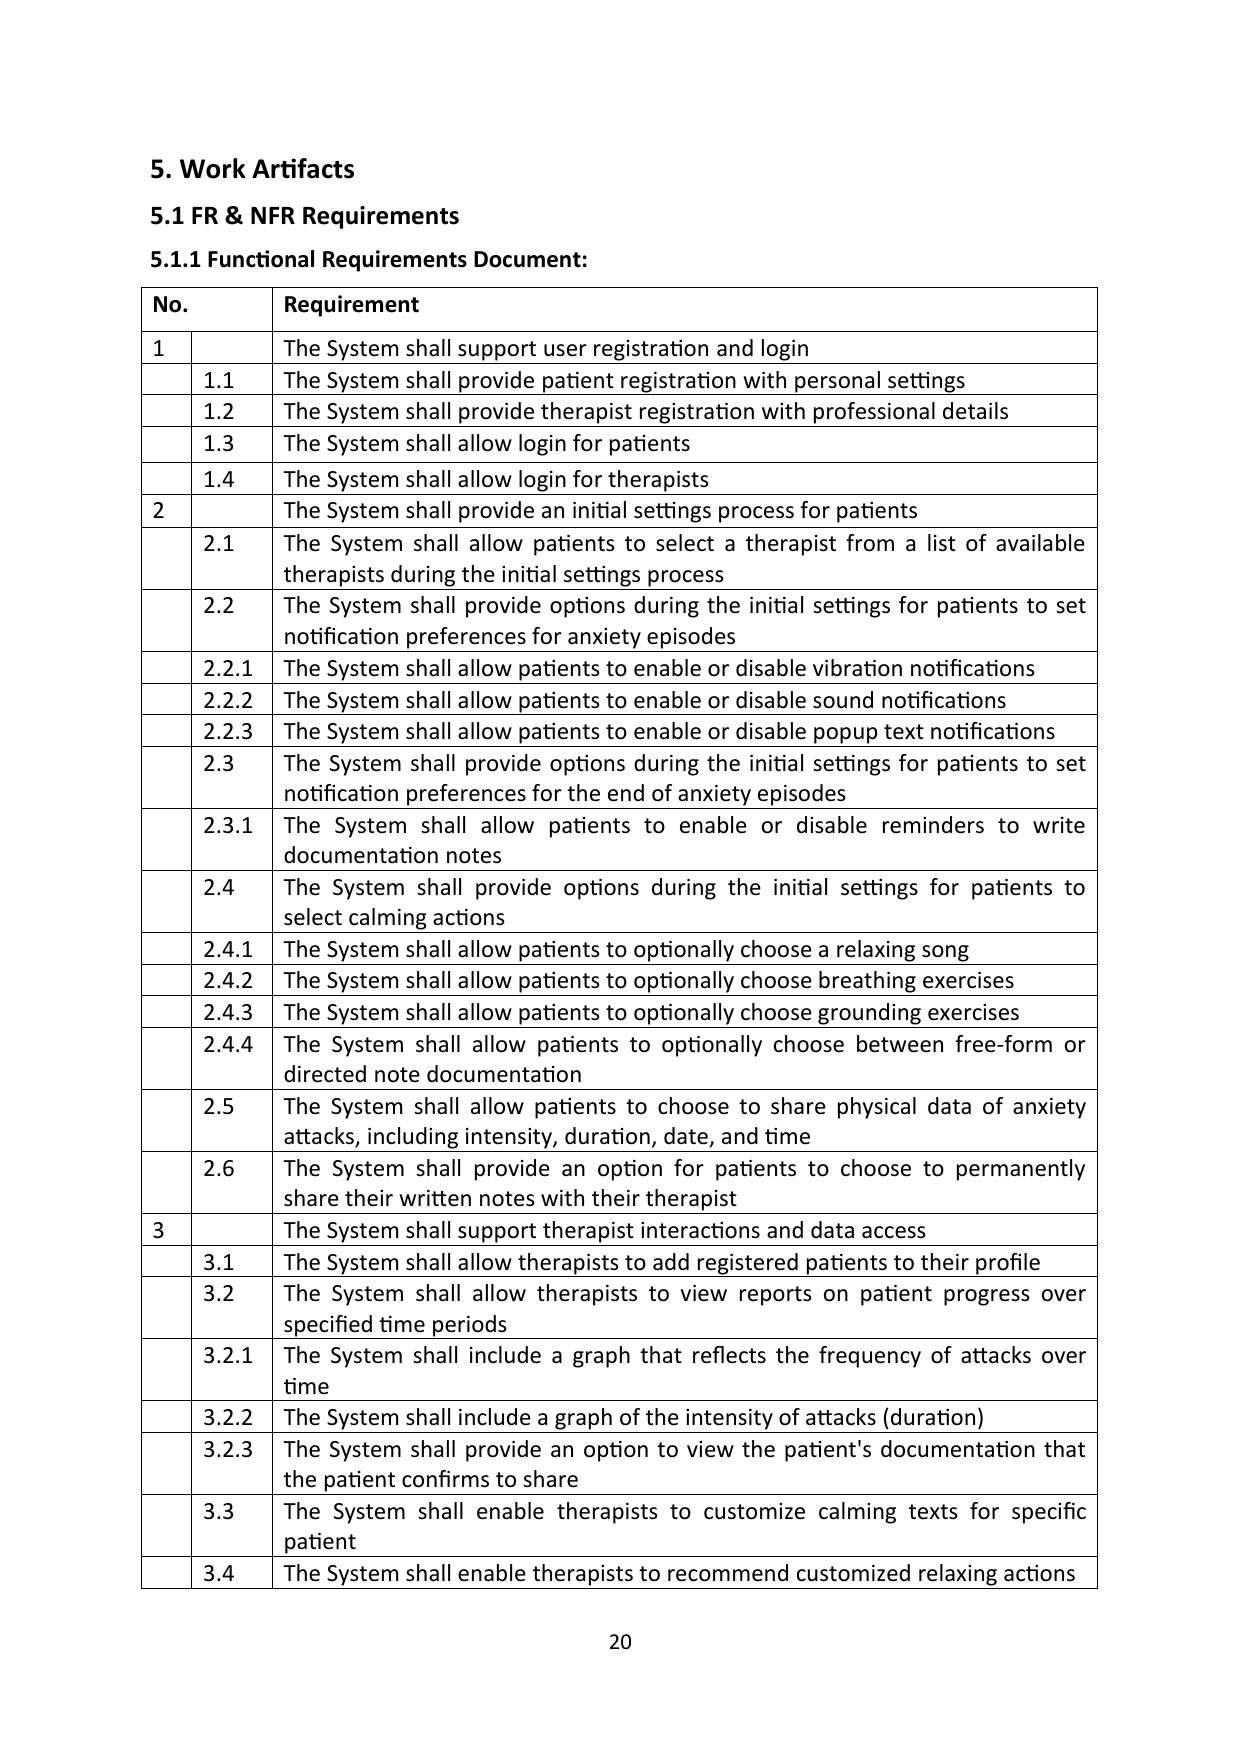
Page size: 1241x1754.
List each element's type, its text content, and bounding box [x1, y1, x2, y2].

table_cell The System shall allow login for therapists [273, 463, 1097, 493]
table_cell [142, 996, 191, 1027]
table_cell 2.2 [192, 590, 272, 651]
table_cell 2.3.1 [192, 809, 272, 870]
table_cell [192, 1214, 272, 1244]
table_cell [192, 332, 272, 363]
table_header No. [142, 288, 272, 331]
table_cell The System shall support user registration and login [273, 332, 1097, 363]
table_cell 1.1 [192, 364, 272, 394]
table_cell [142, 1277, 191, 1338]
table_cell [142, 364, 191, 394]
table_cell [142, 1401, 191, 1432]
table_cell 3.2.3 [192, 1433, 272, 1494]
table_cell The System shall enable therapists to recommend customized relaxing actions [273, 1557, 1097, 1588]
table_cell [142, 684, 191, 714]
table_cell 1.3 [192, 427, 272, 462]
table_cell The System shall enable therapists to customize calming texts for specific patient [273, 1495, 1097, 1556]
table_cell [142, 1246, 191, 1276]
table_cell [142, 871, 191, 932]
subtitle 5. Work Artifacts [150, 150, 1090, 186]
table_cell The System shall allow patients to optionally choose grounding exercises [273, 996, 1097, 1027]
table_cell 2.4.1 [192, 933, 272, 964]
table_cell The System shall include a graph that reflects the frequency of attacks over time [273, 1339, 1097, 1400]
table_cell [192, 495, 272, 527]
table_cell 3.1 [192, 1246, 272, 1276]
table_cell The System shall provide an initial settings process for patients [273, 495, 1097, 527]
table_cell 2.1 [192, 528, 272, 589]
table_cell The System shall allow patients to optionally choose between free-form or directed note documentation [273, 1028, 1097, 1089]
table_cell 2.5 [192, 1090, 272, 1151]
table_cell 1 [142, 332, 191, 363]
table_cell [142, 1339, 191, 1400]
table_cell [142, 1152, 191, 1213]
table_cell [142, 528, 191, 589]
table_cell 3.3 [192, 1495, 272, 1556]
table_cell 2.2.2 [192, 684, 272, 714]
table_cell 3.2.2 [192, 1401, 272, 1432]
table_cell The System shall allow patients to enable or disable sound notifications [273, 684, 1097, 714]
table_cell [142, 1433, 191, 1494]
table_cell The System shall provide options during the initial settings for patients to set notification preferences for the end of anxiety episodes [273, 747, 1097, 808]
table_cell [142, 933, 191, 964]
table_cell [142, 965, 191, 995]
table_cell 3.2 [192, 1277, 272, 1338]
table_cell The System shall allow patients to choose to share physical data of anxiety attacks, including intensity, duration, date, and time [273, 1090, 1097, 1151]
table_cell The System shall allow patients to enable or disable popup text notifications [273, 715, 1097, 746]
table_cell [142, 590, 191, 651]
table_cell The System shall allow therapists to add registered patients to their profile [273, 1246, 1097, 1276]
subtitle 5.1 FR & NFR Requirements [150, 198, 1090, 231]
table_cell The System shall provide an option to view the patient's documentation that the patient confirms to share [273, 1433, 1097, 1494]
table_cell 2.4 [192, 871, 272, 932]
table_cell 2 [142, 495, 191, 527]
table_cell 1.2 [192, 395, 272, 426]
table_cell [142, 747, 191, 808]
table_cell [142, 463, 191, 493]
table_cell The System shall allow patients to select a therapist from a list of available therapists during the initial settings process [273, 528, 1097, 589]
table_cell 2.2.1 [192, 652, 272, 683]
table_cell 3.4 [192, 1557, 272, 1588]
table_cell [142, 809, 191, 870]
table_cell [142, 1557, 191, 1588]
table_cell [142, 1028, 191, 1089]
table_cell The System shall allow patients to optionally choose a relaxing song [273, 933, 1097, 964]
table_cell 2.2.3 [192, 715, 272, 746]
table_cell [142, 1090, 191, 1151]
table_cell [142, 395, 191, 426]
table_cell 2.3 [192, 747, 272, 808]
table_cell 1.4 [192, 463, 272, 493]
table_cell The System shall provide therapist registration with professional details [273, 395, 1097, 426]
table_cell The System shall provide options during the initial settings for patients to select calming actions [273, 871, 1097, 932]
table_cell The System shall provide options during the initial settings for patients to set notification preferences for anxiety episodes [273, 590, 1097, 651]
table_cell The System shall allow therapists to view reports on patient progress over specified time periods [273, 1277, 1097, 1338]
table_cell 3.2.1 [192, 1339, 272, 1400]
table_cell The System shall allow patients to enable or disable reminders to write documentation notes [273, 809, 1097, 870]
subtitle 5.1.1 Functional Requirements Document: [150, 244, 1090, 274]
table_cell [142, 715, 191, 746]
table_cell 2.4.3 [192, 996, 272, 1027]
table_cell 2.6 [192, 1152, 272, 1213]
table_cell [142, 427, 191, 462]
table_cell The System shall provide an option for patients to choose to permanently share their written notes with their therapist [273, 1152, 1097, 1213]
table_cell 2.4.2 [192, 965, 272, 995]
table_cell 3 [142, 1214, 191, 1244]
table_cell The System shall allow patients to optionally choose breathing exercises [273, 965, 1097, 995]
table_header Requirement [273, 288, 1097, 331]
table_cell [142, 652, 191, 683]
table_cell The System shall support therapist interactions and data access [273, 1214, 1097, 1244]
table_cell The System shall provide patient registration with personal settings [273, 364, 1097, 394]
table_cell 2.4.4 [192, 1028, 272, 1089]
table_cell The System shall allow login for patients [273, 427, 1097, 462]
table_cell The System shall include a graph of the intensity of attacks (duration) [273, 1401, 1097, 1432]
table_cell The System shall allow patients to enable or disable vibration notifications [273, 652, 1097, 683]
table_cell [142, 1495, 191, 1556]
